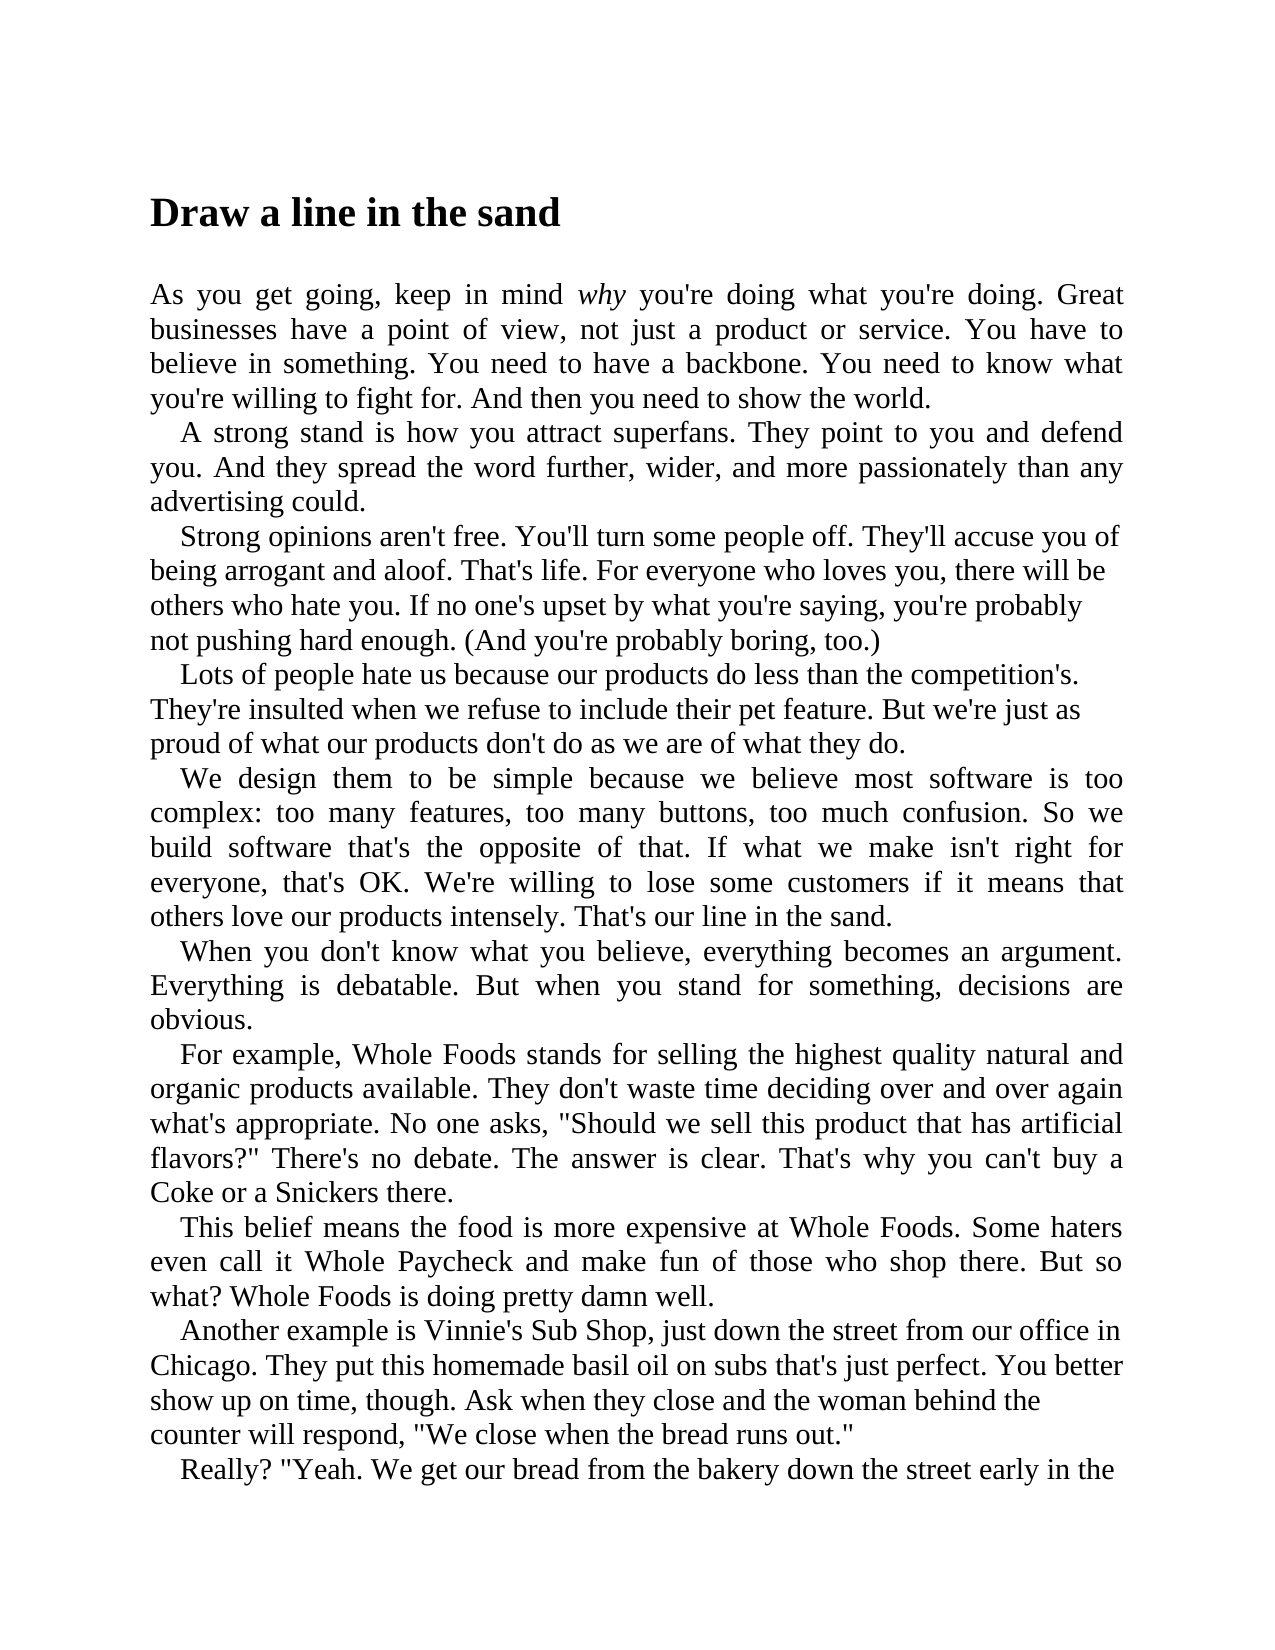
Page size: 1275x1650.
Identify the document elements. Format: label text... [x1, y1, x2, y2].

text As you get going, keep in mind why you're doing what you're doing. Great businesses have a point of view, not just a product or service. You have to believe in something. You need to have a backbone. You need to know what you're willing to fight for. And then you need to show the world. [150, 277, 1124, 415]
text We design them to be simple because we believe most software is too complex: too many features, too many buttons, too much confusion. So we build software that's the opposite of that. If what we make isn't right for everyone, that's OK. We're willing to lose some customers if it means that others love our products intensely. That's our line in the sand. [150, 761, 1125, 933]
text For example, Whole Foods stands for selling the highest quality natural and organic products available. They don't waste time deciding over and over again what's appropriate. No one asks, "Should we sell this product that has artificial flavors?" There's no debate. The answer is clear. That's why you can't buy a Coke or a Snickers there. [150, 1037, 1125, 1209]
text Strong opinions aren't free. You'll turn some people off. They'll accuse you of being arrogant and aloof. That's life. For everyone who loves you, there will be others who hate you. If no one's upset by what you're saying, you're probably not pushing hard enough. (And you're probably boring, too.) Lots of people hate us because our products do less than the competition's. They're insulted when we refuse to include their pet feature. But we're just as proud of what our products don't do as we are of what they do. [150, 518, 1127, 761]
text This belief means the food is more expensive at Whole Foods. Some haters even call it Whole Paycheck and make fun of those who shop there. But so what? Whole Foods is doing pretty damn well. [150, 1210, 1124, 1313]
text Another example is Vinnie's Sub Shop, just down the street from our office in Chicago. They put this homemade basil oil on subs that's just perfect. You better show up on time, though. Ask when they close and the woman behind the counter will respond, "We close when the bread runs out." Really? "Yeah. We get our bread from the bakery down the street early in the [150, 1313, 1127, 1486]
text A strong stand is how you attract superfans. They point to you and defend you. And they spread the word further, wider, and more passionately than any advertising could. [150, 415, 1125, 518]
text Draw a line in the sand [150, 193, 1127, 235]
text When you don't know what you believe, everything becomes an argument. Everything is debatable. But when you stand for something, decisions are obvious. [150, 933, 1124, 1037]
